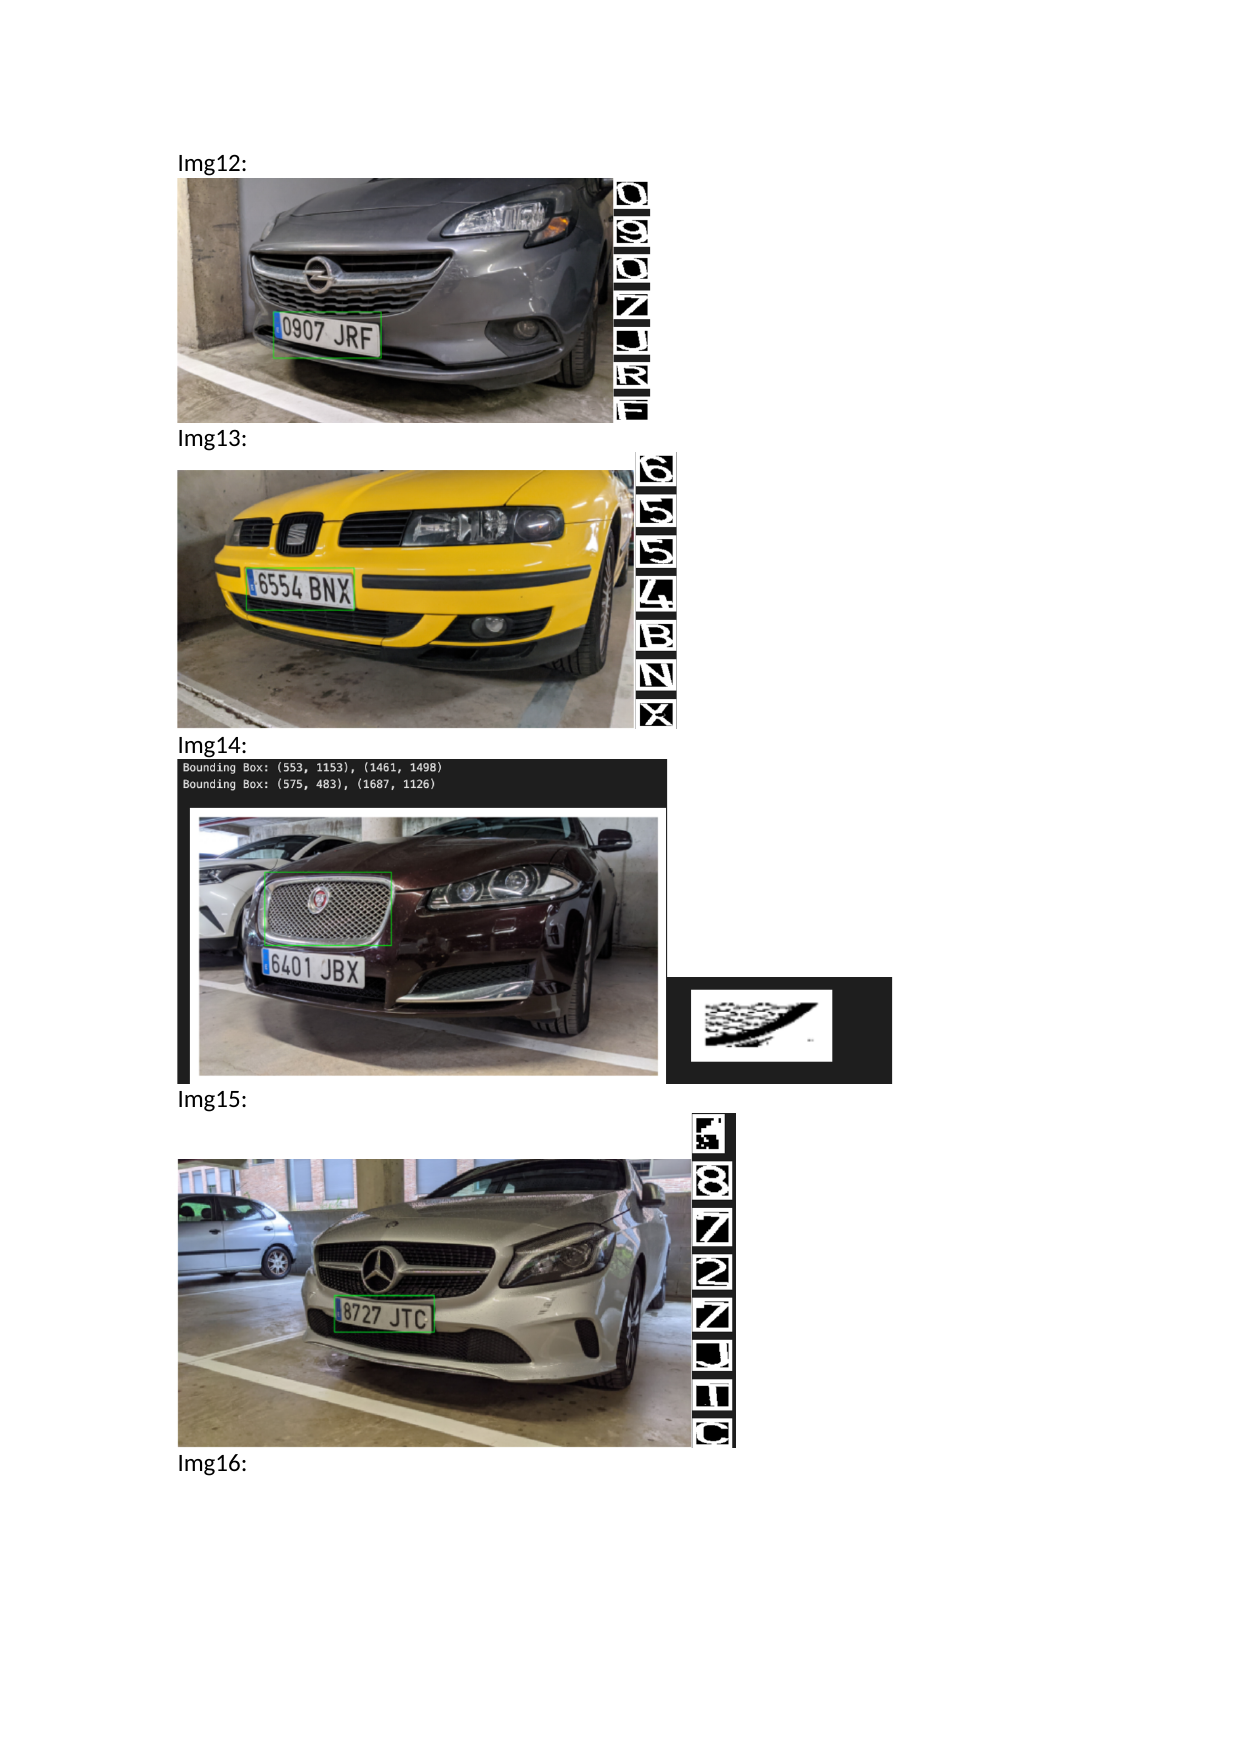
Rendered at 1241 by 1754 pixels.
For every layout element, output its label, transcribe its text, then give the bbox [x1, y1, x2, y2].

picture [177, 1113, 736, 1448]
picture [177, 452, 677, 729]
picture [177, 178, 650, 423]
text Img14: [177, 729, 1063, 759]
text Img16: [177, 1448, 1063, 1478]
picture [177, 759, 893, 1084]
text Img12: [177, 148, 1063, 178]
text Img13: [177, 422, 1063, 453]
text Img15: [177, 1083, 1063, 1114]
